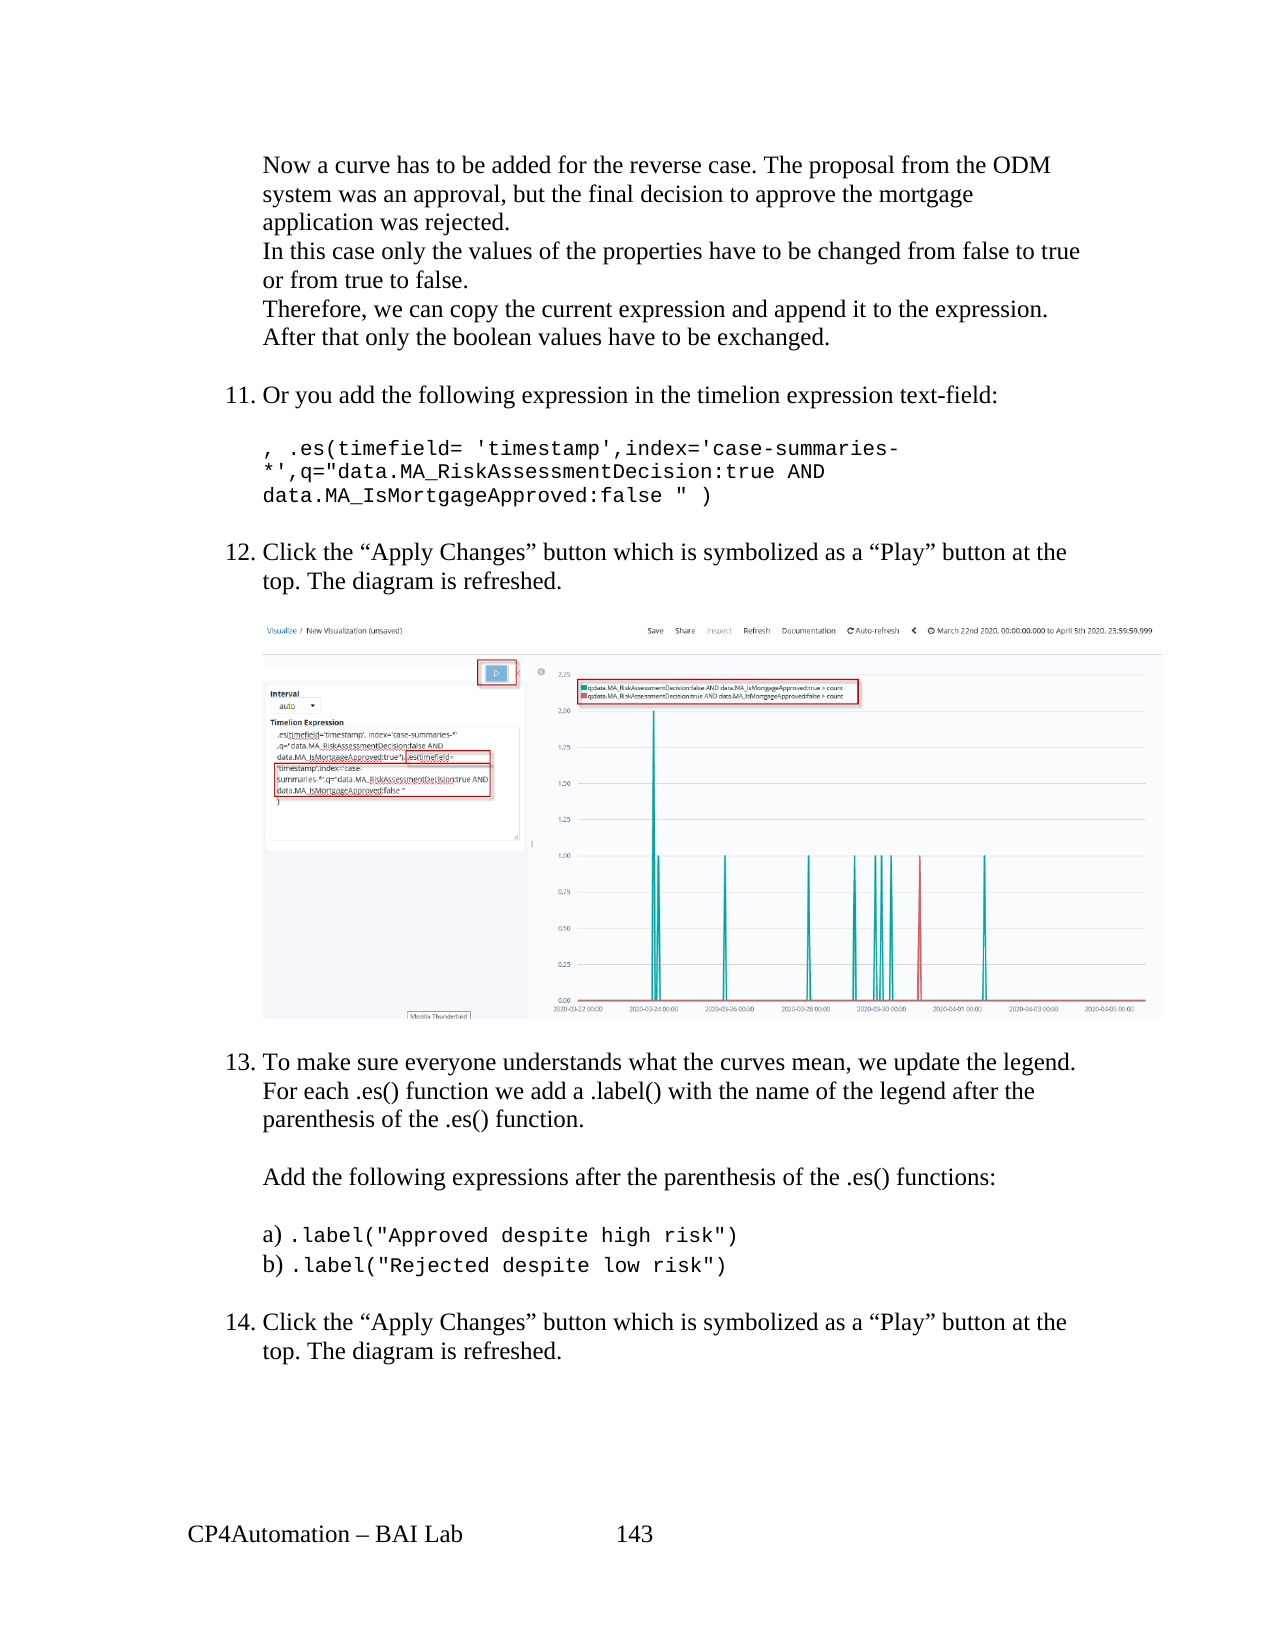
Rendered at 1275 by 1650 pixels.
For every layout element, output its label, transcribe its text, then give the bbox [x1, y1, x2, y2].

text , .es(timefield= 'timestamp',index='case-summaries-*',q="data.MA_RiskAssessmentDecision:true AND data.MA_IsMortgageApproved:false " ) [262, 437, 1087, 508]
list To make sure everyone understands what the curves mean, we update the legend. [225, 1047, 1087, 1076]
text b) .label("Rejected despite low risk") [262, 1249, 1087, 1307]
list Click the “Apply Changes” button which is symbolized as a “Play” button at the top. The diagram is refreshed. [225, 1307, 1087, 1365]
text Now a curve has to be added for the reverse case. The proposal from the ODM system was an approval, but the final decision to approve the mortgage application was rejected. [262, 150, 1087, 236]
picture [262, 623, 1163, 1019]
text After that only the boolean values have to be exchanged. [262, 322, 1087, 351]
list Click the “Apply Changes” button which is symbolized as a “Play” button at the top. The diagram is refreshed. [225, 537, 1087, 595]
text a) .label("Approved despite high risk") [262, 1219, 1087, 1249]
text Therefore, we can copy the current expression and append it to the expression. [262, 294, 1087, 322]
text Add the following expressions after the parenthesis of the .es() functions: [262, 1162, 1087, 1191]
list Or you add the following expression in the timelion expression text-field: [225, 380, 1087, 409]
text In this case only the values of the properties have to be changed from false to true or from true to false. [262, 236, 1087, 294]
text For each .es() function we add a .label() with the name of the legend after the parenthesis of the .es() function. [262, 1076, 1087, 1133]
